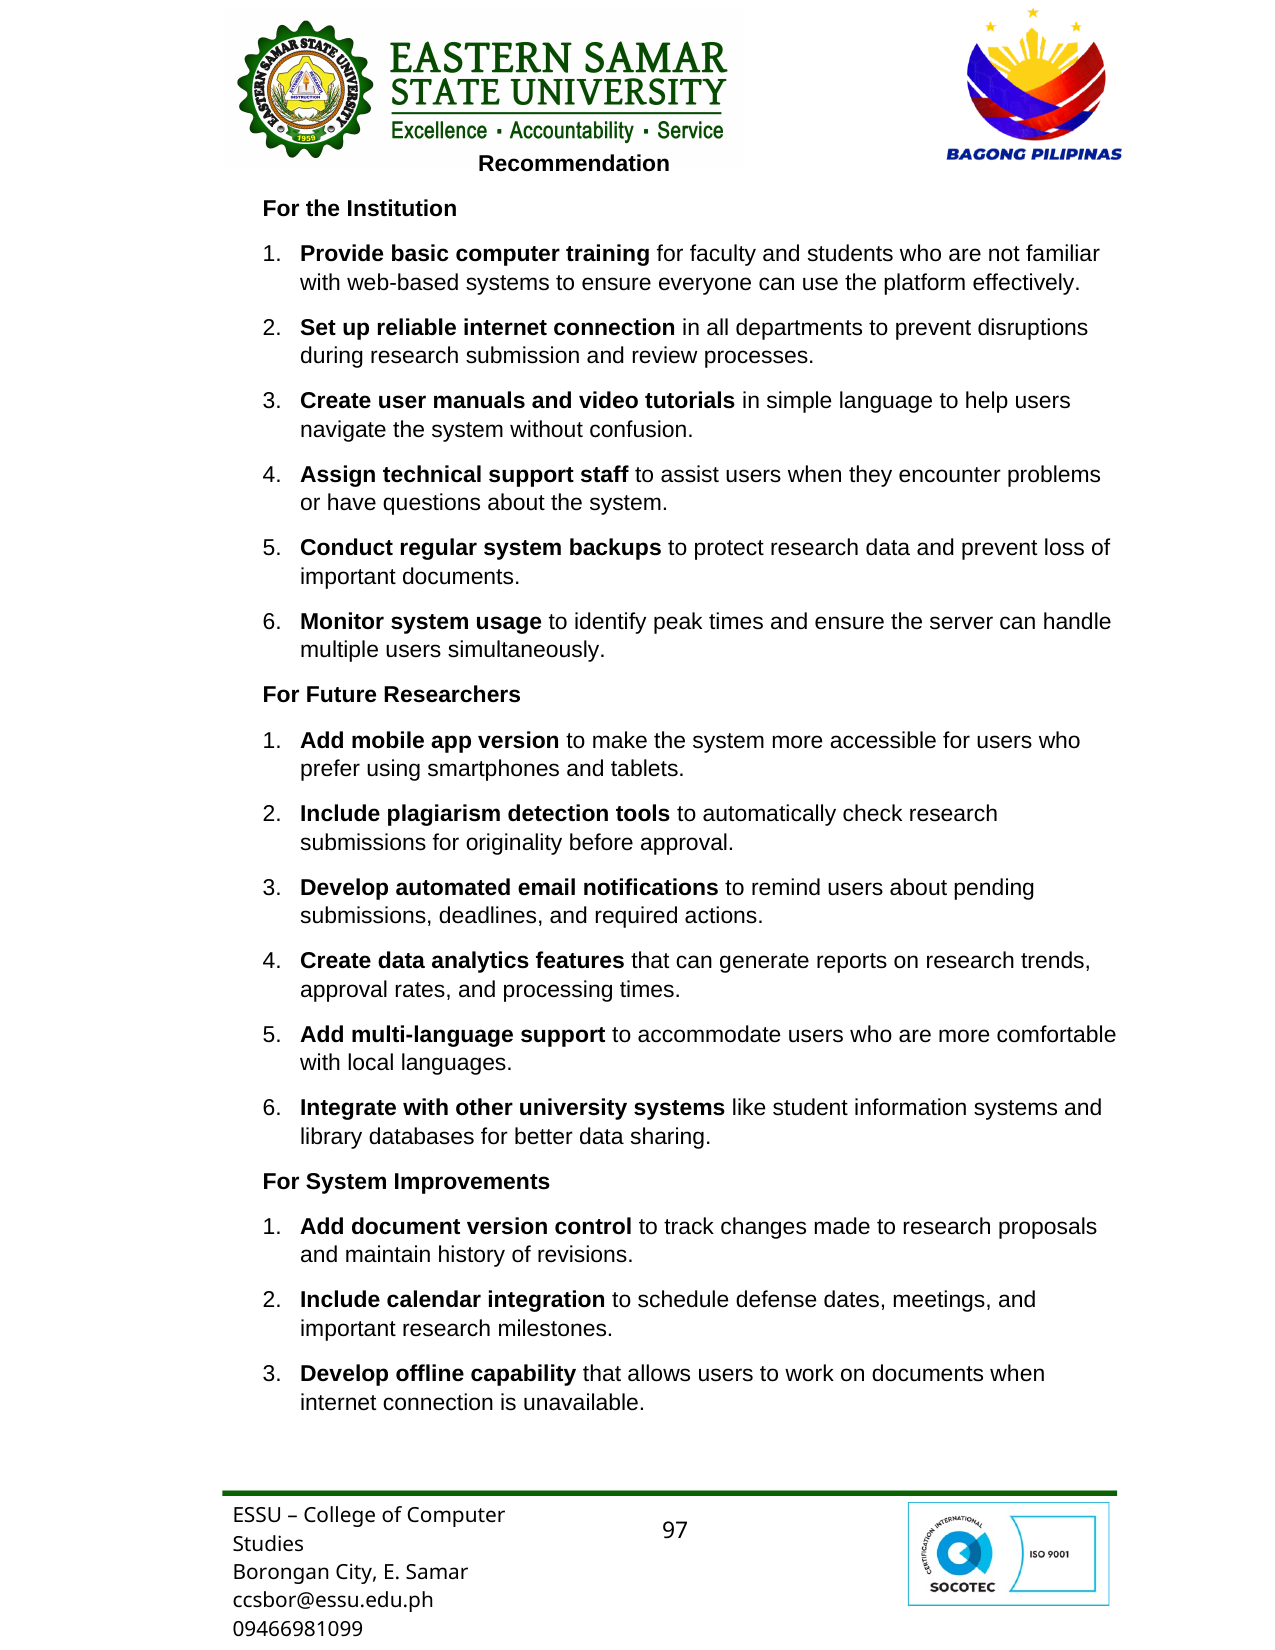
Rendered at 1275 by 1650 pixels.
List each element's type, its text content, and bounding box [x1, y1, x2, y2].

list Add mobile app version to make the system more accessible for users who prefer using smartphones and tablets. [262, 727, 1125, 781]
picture [907, 1502, 1110, 1604]
list Add multi-language support to accommodate users who are more comfortable with local languages. [262, 1021, 1125, 1076]
picture [225, 9, 743, 150]
text For the Institution [262, 195, 1125, 221]
list Create data analytics features that can generate reports on research trends, approval rates, and processing times. [262, 947, 1125, 1002]
text For Future Researchers [262, 681, 1125, 708]
list Include calendar integration to schedule defense dates, meetings, and important research milestones. [262, 1286, 1125, 1341]
list Provide basic computer training for faculty and students who are not familiar with web-based systems to ensure everyone can use the platform effectively. [262, 240, 1125, 295]
list Create user manuals and video tutorials in simple language to help users navigate the system without confusion. [262, 387, 1125, 442]
list Assign technical support staff to assist users when they encounter problems or have questions about the system. [262, 461, 1125, 516]
text Recommendation [225, 150, 1125, 176]
list Develop offline capability that allows users to work on documents when internet connection is unavailable. [262, 1360, 1125, 1415]
list Develop automated email notifications to remind users about pending submissions, deadlines, and required actions. [262, 874, 1125, 928]
list Conduct regular system backups to protect research data and prevent loss of important documents. [262, 534, 1125, 589]
picture [222, 1488, 1118, 1498]
list Add document version control to track changes made to research proposals and maintain history of revisions. [262, 1213, 1125, 1268]
list Monitor system usage to identify peak times and ensure the server can handle multiple users simultaneously. [262, 608, 1125, 663]
text For System Improvements [262, 1168, 1125, 1194]
picture [941, 4, 1125, 150]
list Integrate with other university systems like student information systems and library databases for better data sharing. [262, 1094, 1125, 1149]
list Set up reliable internet connection in all departments to prevent disruptions during research submission and review processes. [262, 314, 1125, 368]
list Include plagiarism detection tools to automatically check research submissions for originality before approval. [262, 800, 1125, 855]
